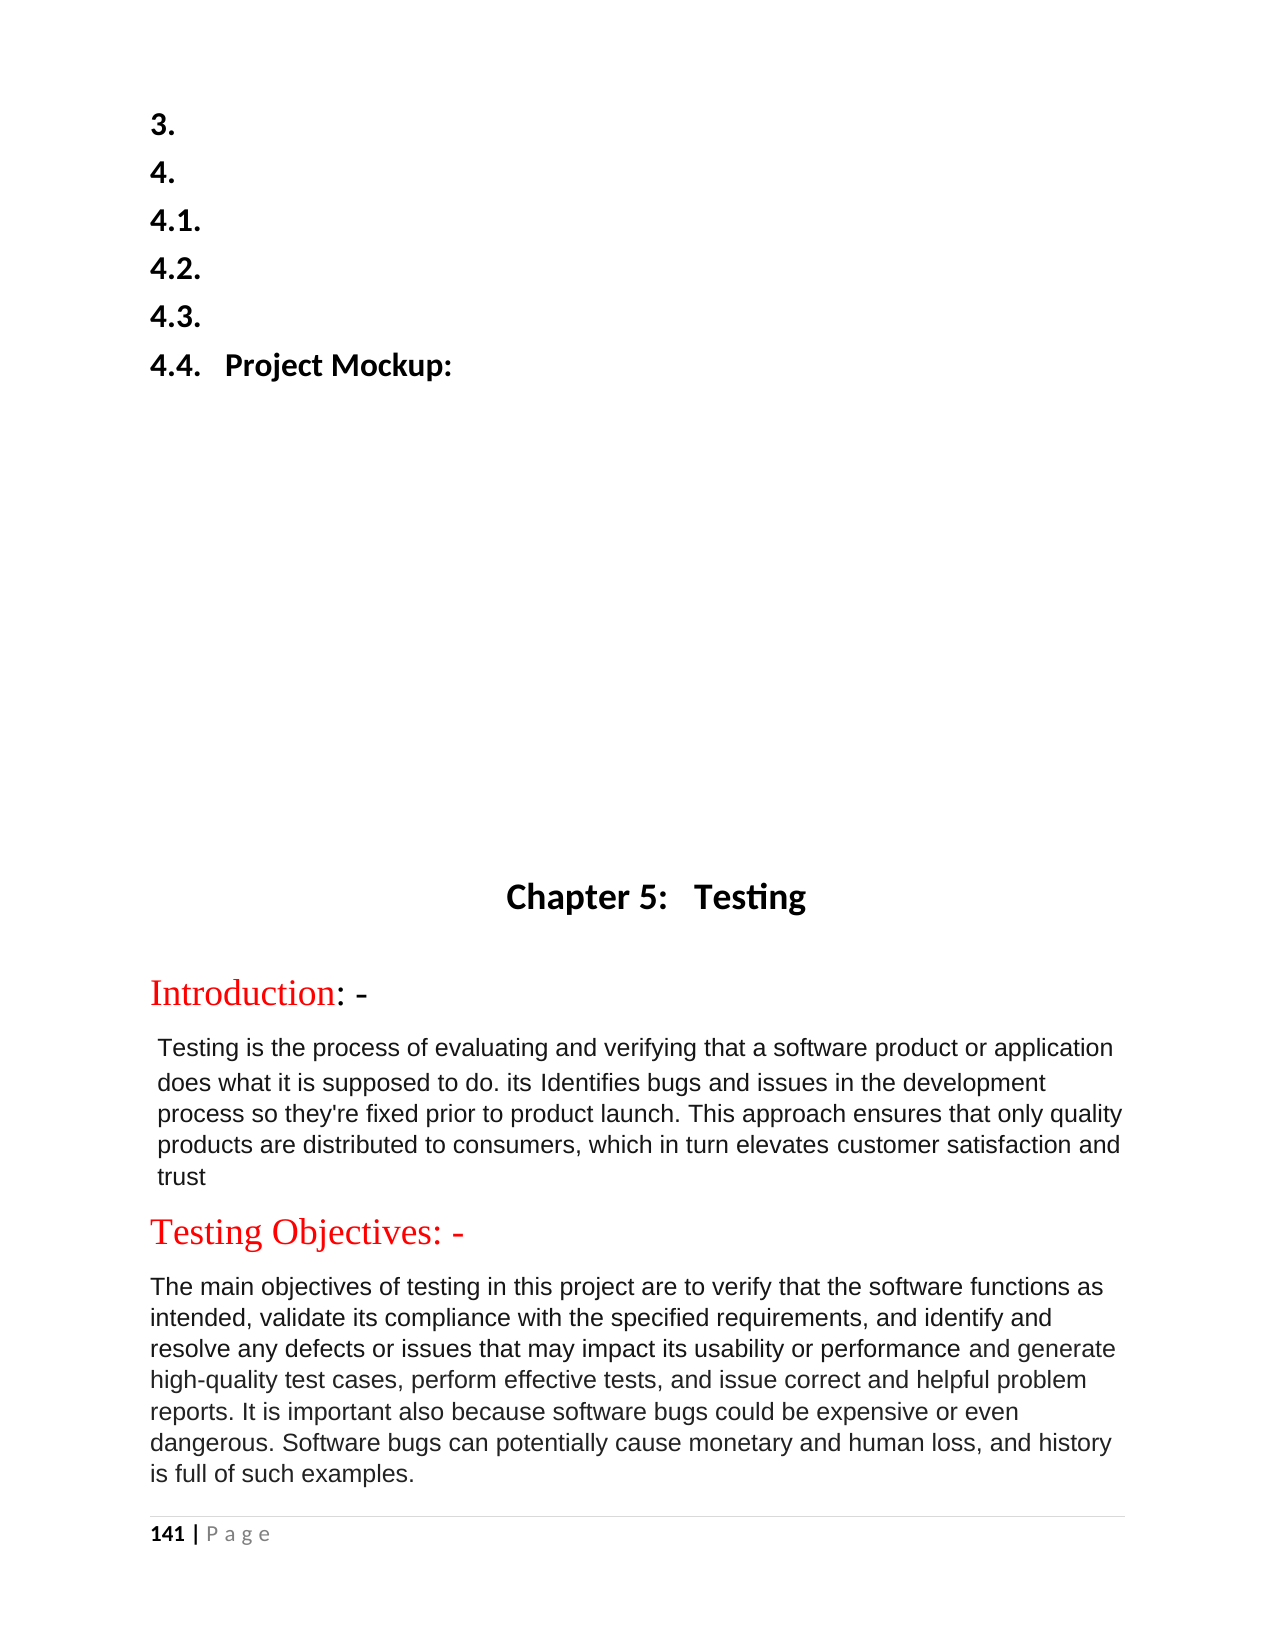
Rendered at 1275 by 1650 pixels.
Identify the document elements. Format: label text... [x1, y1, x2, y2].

text Testing is the process of evaluating and verifying that a software product or application does what it is supposed to do. its Identifies bugs and issues in the development process so they're fixed prior to product launch. This approach ensures that only quality products are distributed to consumers, which in turn elevates customer satisfaction and trust [157, 1033, 1125, 1190]
text Introduction: - [150, 970, 1125, 1013]
list Project Mockup: [150, 344, 1125, 384]
text Testing Objectives: - [150, 1209, 1125, 1252]
list Testing [187, 873, 1125, 919]
text The main objectives of testing in this project are to verify that the software functions as intended, validate its compliance with the specified requirements, and identify and resolve any defects or issues that may impact its usability or performance and generate high-quality test cases, perform effective tests, and issue correct and helpful problem reports. It is important also because software bugs could be expensive or even dangerous. Software bugs can potentially cause monetary and human loss, and history is full of such examples. [150, 1272, 1125, 1487]
